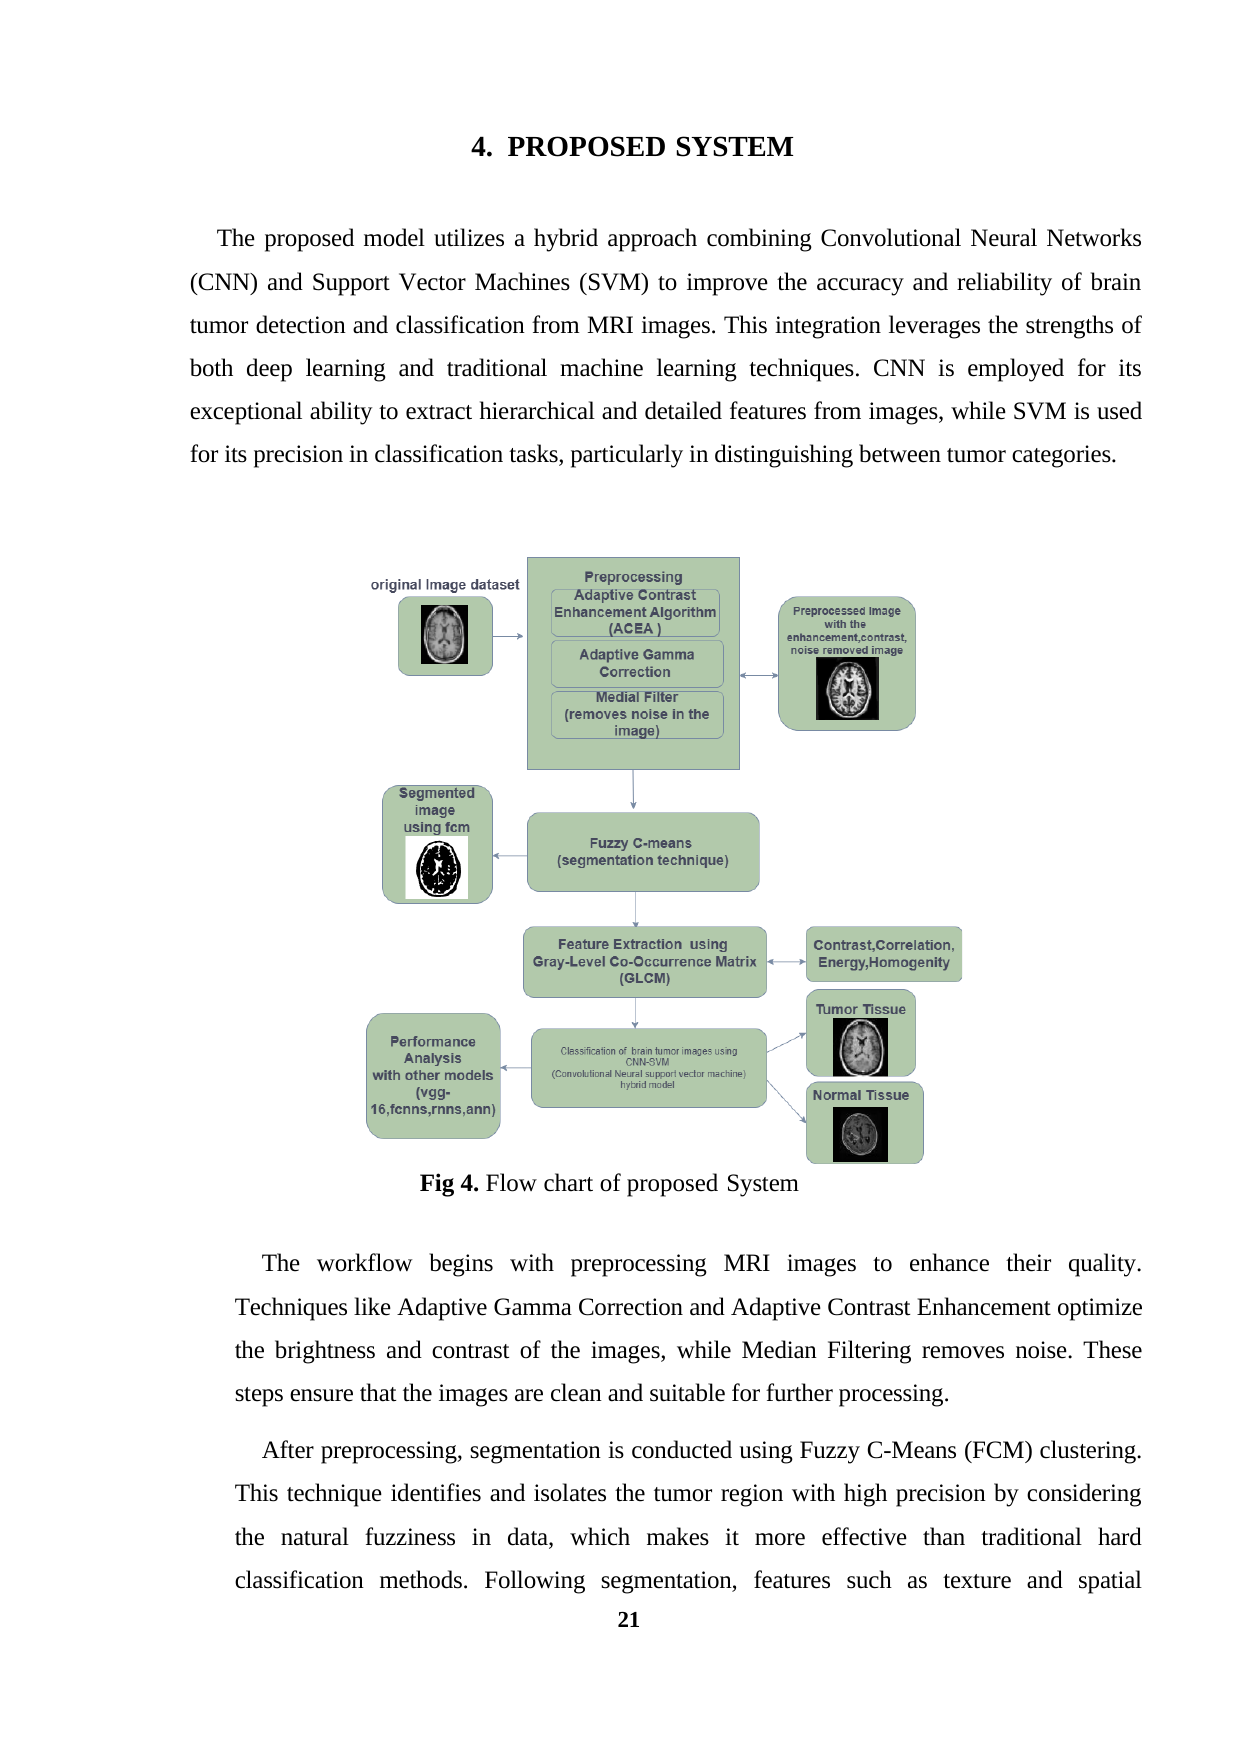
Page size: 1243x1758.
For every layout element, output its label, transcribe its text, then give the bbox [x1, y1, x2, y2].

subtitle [234, 1435, 1143, 1593]
subtitle The proposed model utilizes a hybrid approach combining Convolutional Neural Networks (CNN) and Support Vector Machines (SVM) to improve the accuracy and reliability of brain tumor detection and classification from MRI images. This integration leverages the strengths of both deep learning and traditional machine learning techniques. CNN is employed for its exceptional ability to extract hierarchical and detailed features from images, while SVM is used for its precision in classification tasks, particularly in distinguishing between tumor categories. [189, 223, 1143, 468]
subtitle The workflow begins with preprocessing MRI images to enhance their quality. Techniques like Adaptive Gamma Correction and Adaptive Contrast Enhancement optimize the brightness and contrast of the images, while Median Filtering removes noise. These steps ensure that the images are clean and suitable for further processing. [234, 1248, 1143, 1407]
picture [362, 554, 963, 1164]
text Fig 4. Flow chart of proposed System [163, 1168, 1046, 1197]
subtitle 4. PROPOSED SYSTEM [471, 129, 1143, 163]
